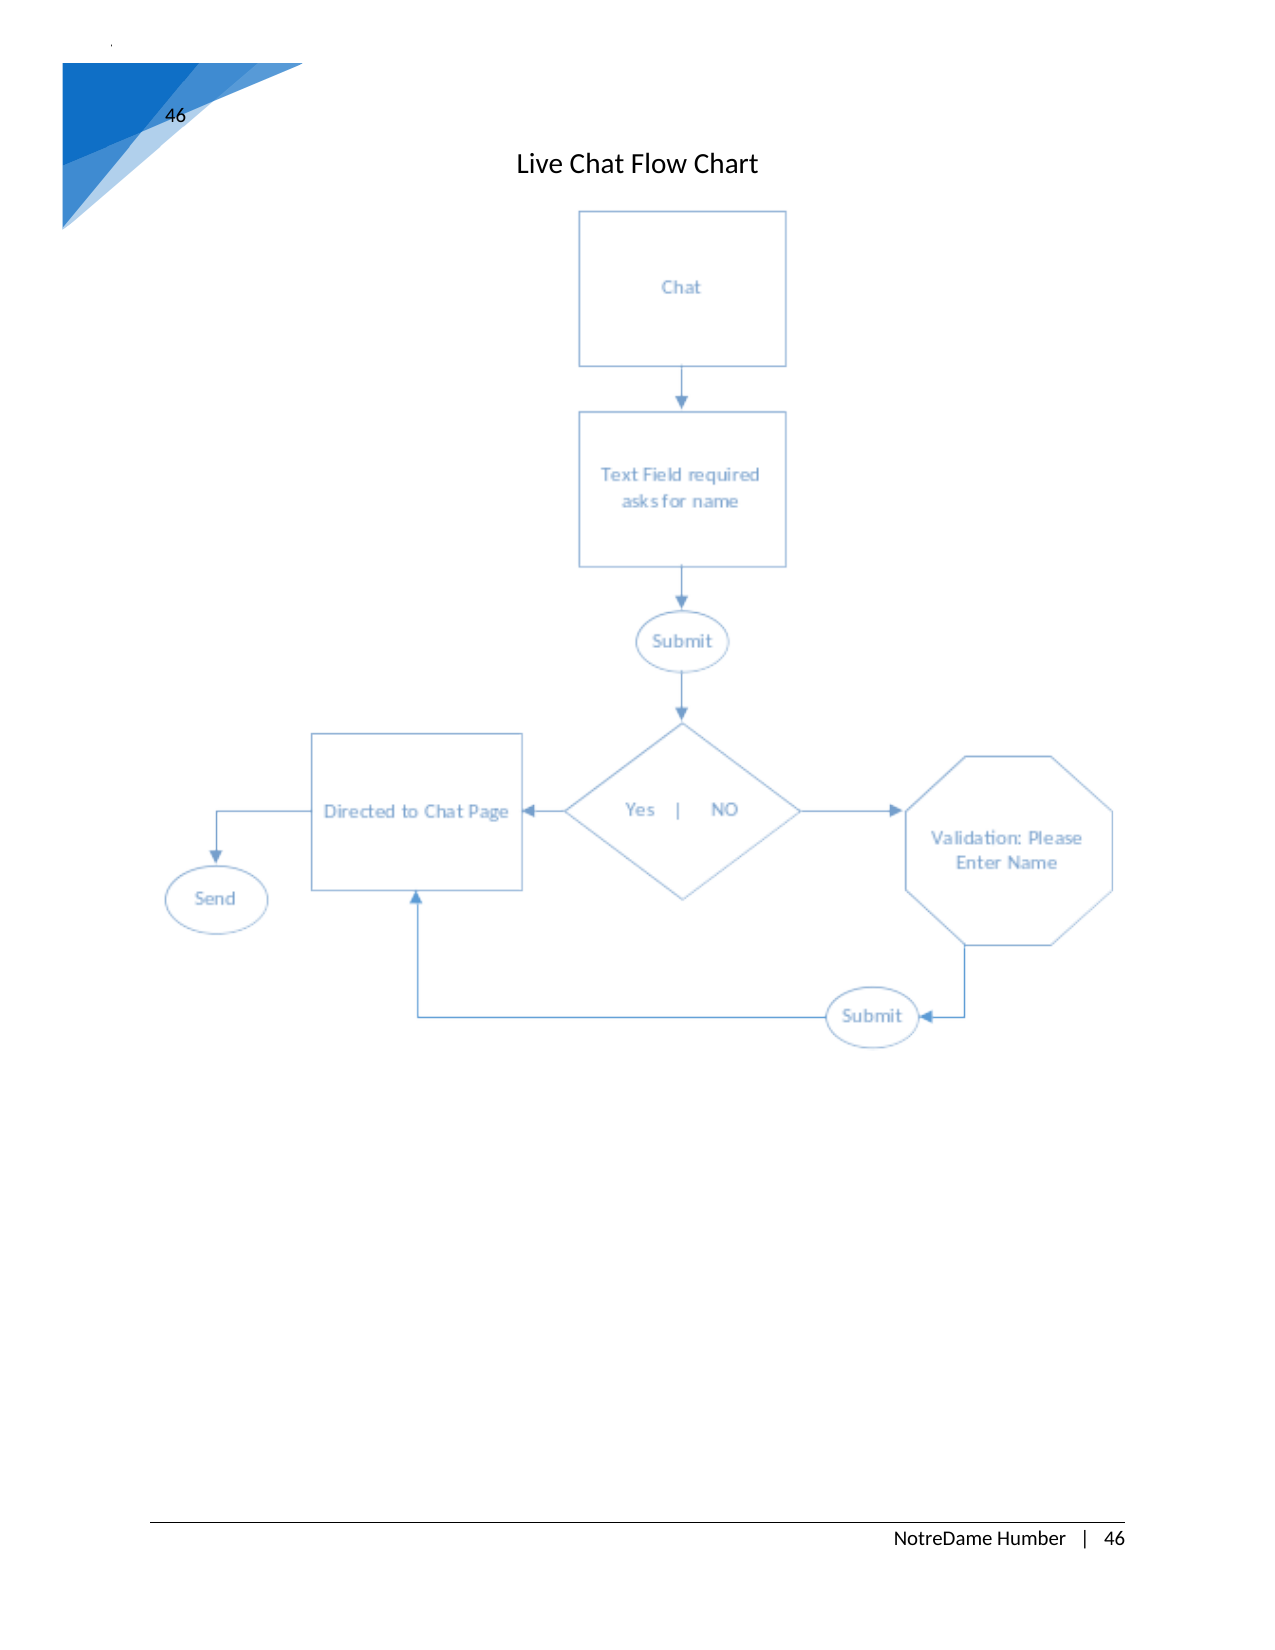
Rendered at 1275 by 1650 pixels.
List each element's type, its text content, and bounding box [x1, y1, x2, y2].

picture [62, 62, 305, 231]
text Live Chat Flow Chart [150, 145, 1125, 181]
